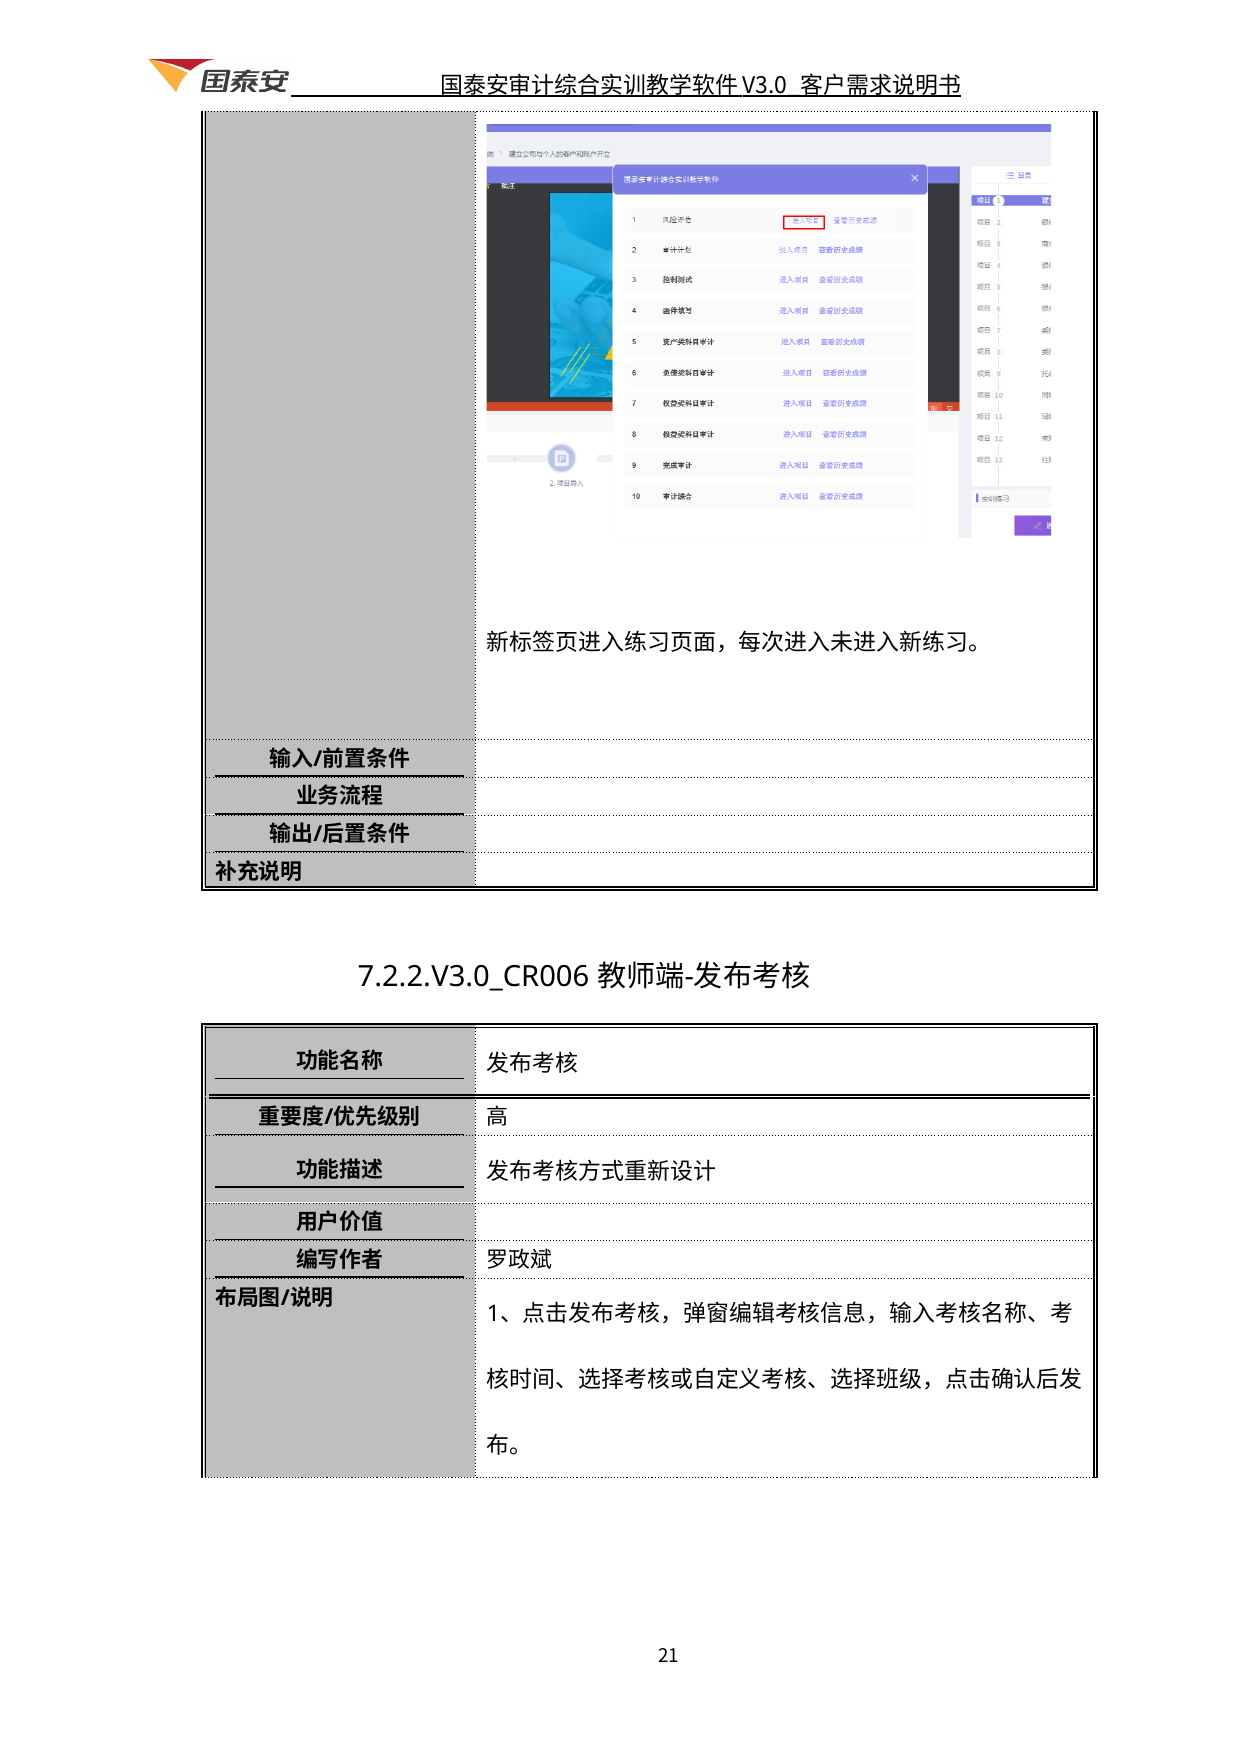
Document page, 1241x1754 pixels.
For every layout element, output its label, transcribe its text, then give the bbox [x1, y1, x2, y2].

table_cell [475, 777, 1093, 814]
table_cell 布局图/说明 [206, 111, 475, 739]
table_header 功能名称 [206, 1028, 475, 1094]
table_header 发布考核 [475, 1028, 1093, 1094]
table_cell 布局图/说明 [206, 1278, 475, 1477]
table_cell 发布考核方式重新设计 [475, 1135, 1093, 1202]
table_cell 高 [475, 1094, 1096, 1135]
picture [147, 59, 291, 93]
table_cell 功能描述 [206, 1135, 475, 1202]
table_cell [475, 111, 1093, 739]
table_cell 编写作者 [206, 1240, 475, 1278]
subtitle V3.0_CR006 教师端-发布考核 [357, 941, 1152, 1007]
picture [486, 124, 1052, 595]
table_cell 业务流程 [206, 777, 475, 814]
table_cell [475, 739, 1093, 777]
table_cell 输入/前置条件 [206, 739, 475, 777]
table_cell 补充说明 [206, 852, 475, 886]
table_cell 重要度/优先级别 [204, 1094, 475, 1135]
table_cell [475, 1203, 1093, 1240]
table_cell 输出/后置条件 [206, 815, 475, 852]
table_cell [475, 815, 1093, 852]
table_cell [475, 1278, 1093, 1477]
table_cell 罗政斌 [475, 1240, 1093, 1278]
table_cell 用户价值 [206, 1203, 475, 1240]
table_cell [475, 852, 1093, 886]
